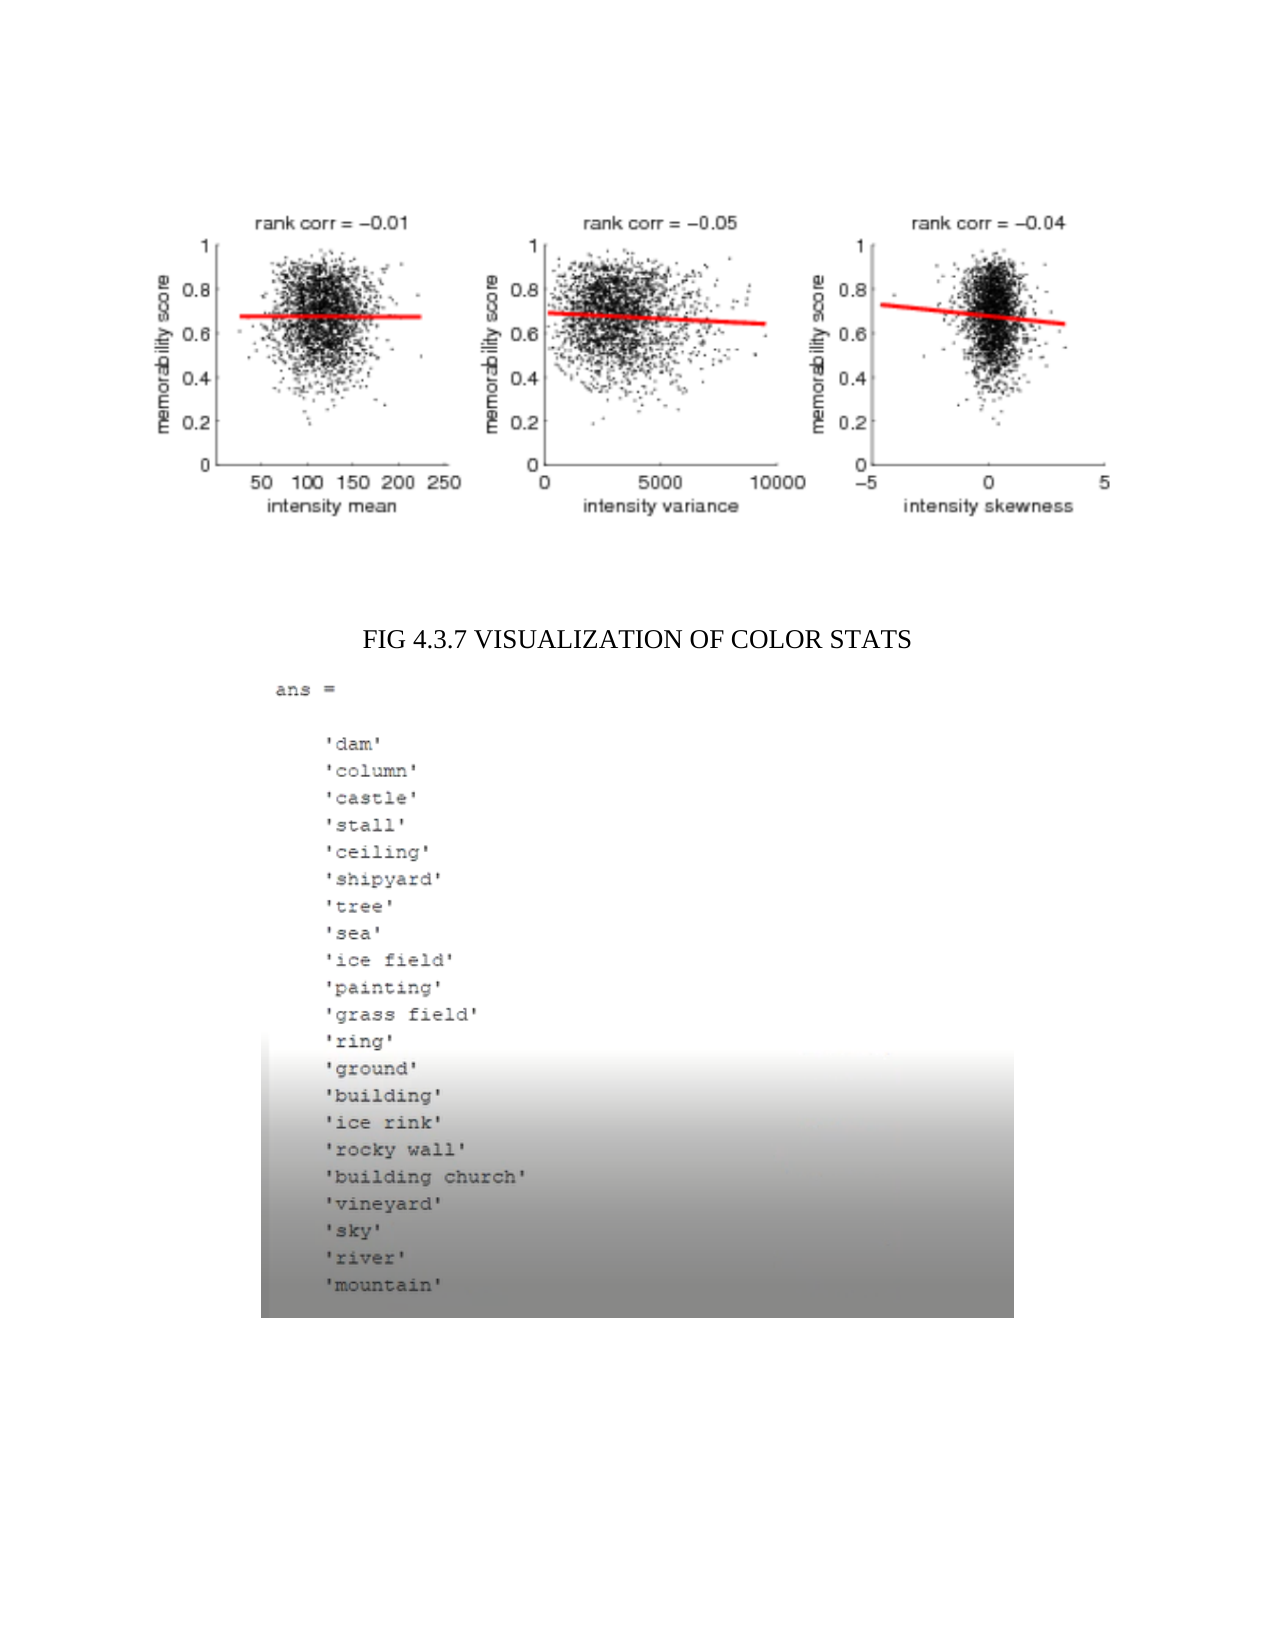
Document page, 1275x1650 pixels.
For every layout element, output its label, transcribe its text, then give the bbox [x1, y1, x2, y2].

text FIG 4.3.7 VISUALIZATION OF COLOR STATS [150, 608, 1125, 654]
picture [150, 150, 1125, 608]
